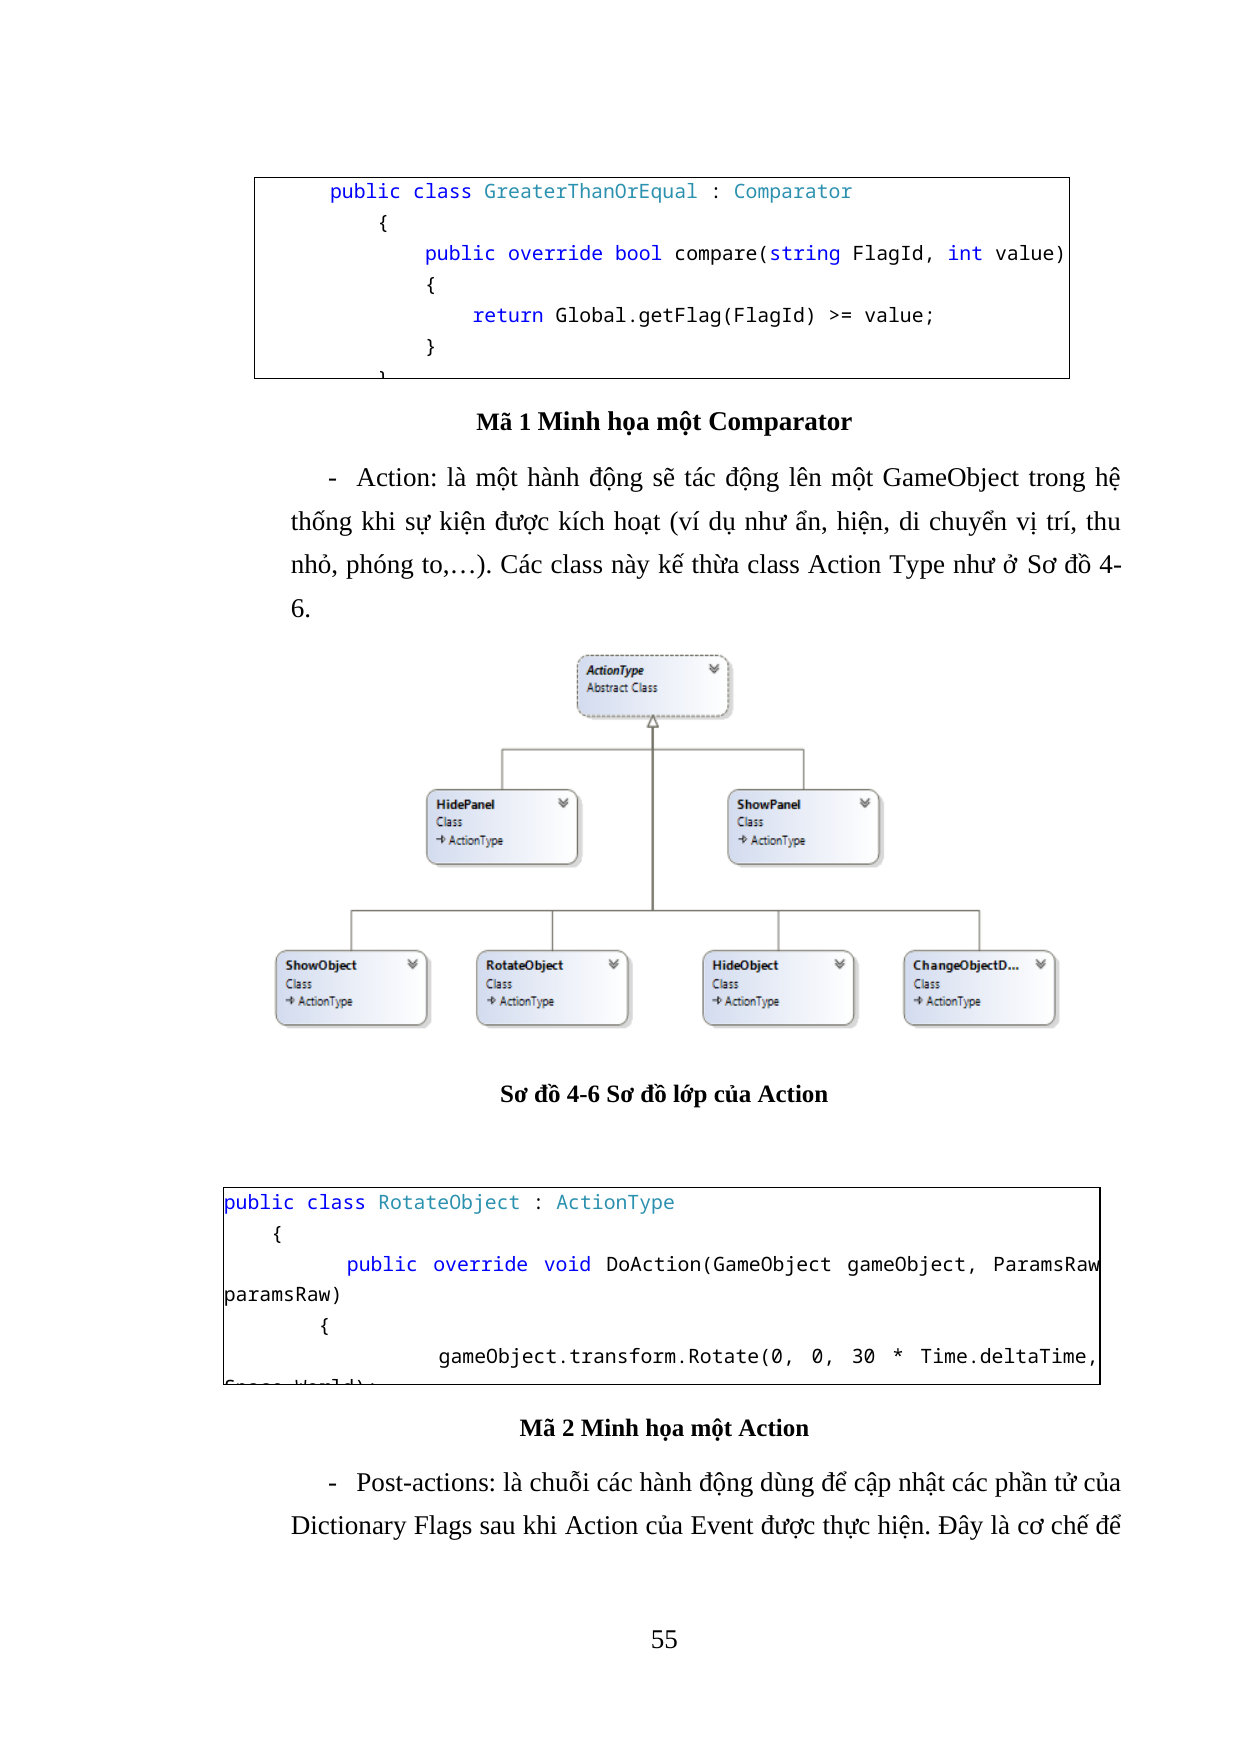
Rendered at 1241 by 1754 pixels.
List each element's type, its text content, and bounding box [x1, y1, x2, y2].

text Action: là một hành động sẽ tác động lên một GameObject trong hệ thống khi sự kiện được kích hoạt (ví dụ như ẩn, hiện, di chuyển vị trí, thu nhỏ, phóng to,…). Các class này kế thừa class Action Type như ở Sơ đồ 4-4. [291, 461, 1122, 623]
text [291, 1466, 1122, 1540]
picture [215, 635, 1113, 1055]
text Mã 2 Minh họa một Action [206, 1413, 1122, 1442]
text Sơ đồ 4-4 Sơ đồ lớp của Action [206, 1079, 1122, 1108]
text Mã 1 Minh họa một Comparator [206, 405, 1122, 436]
